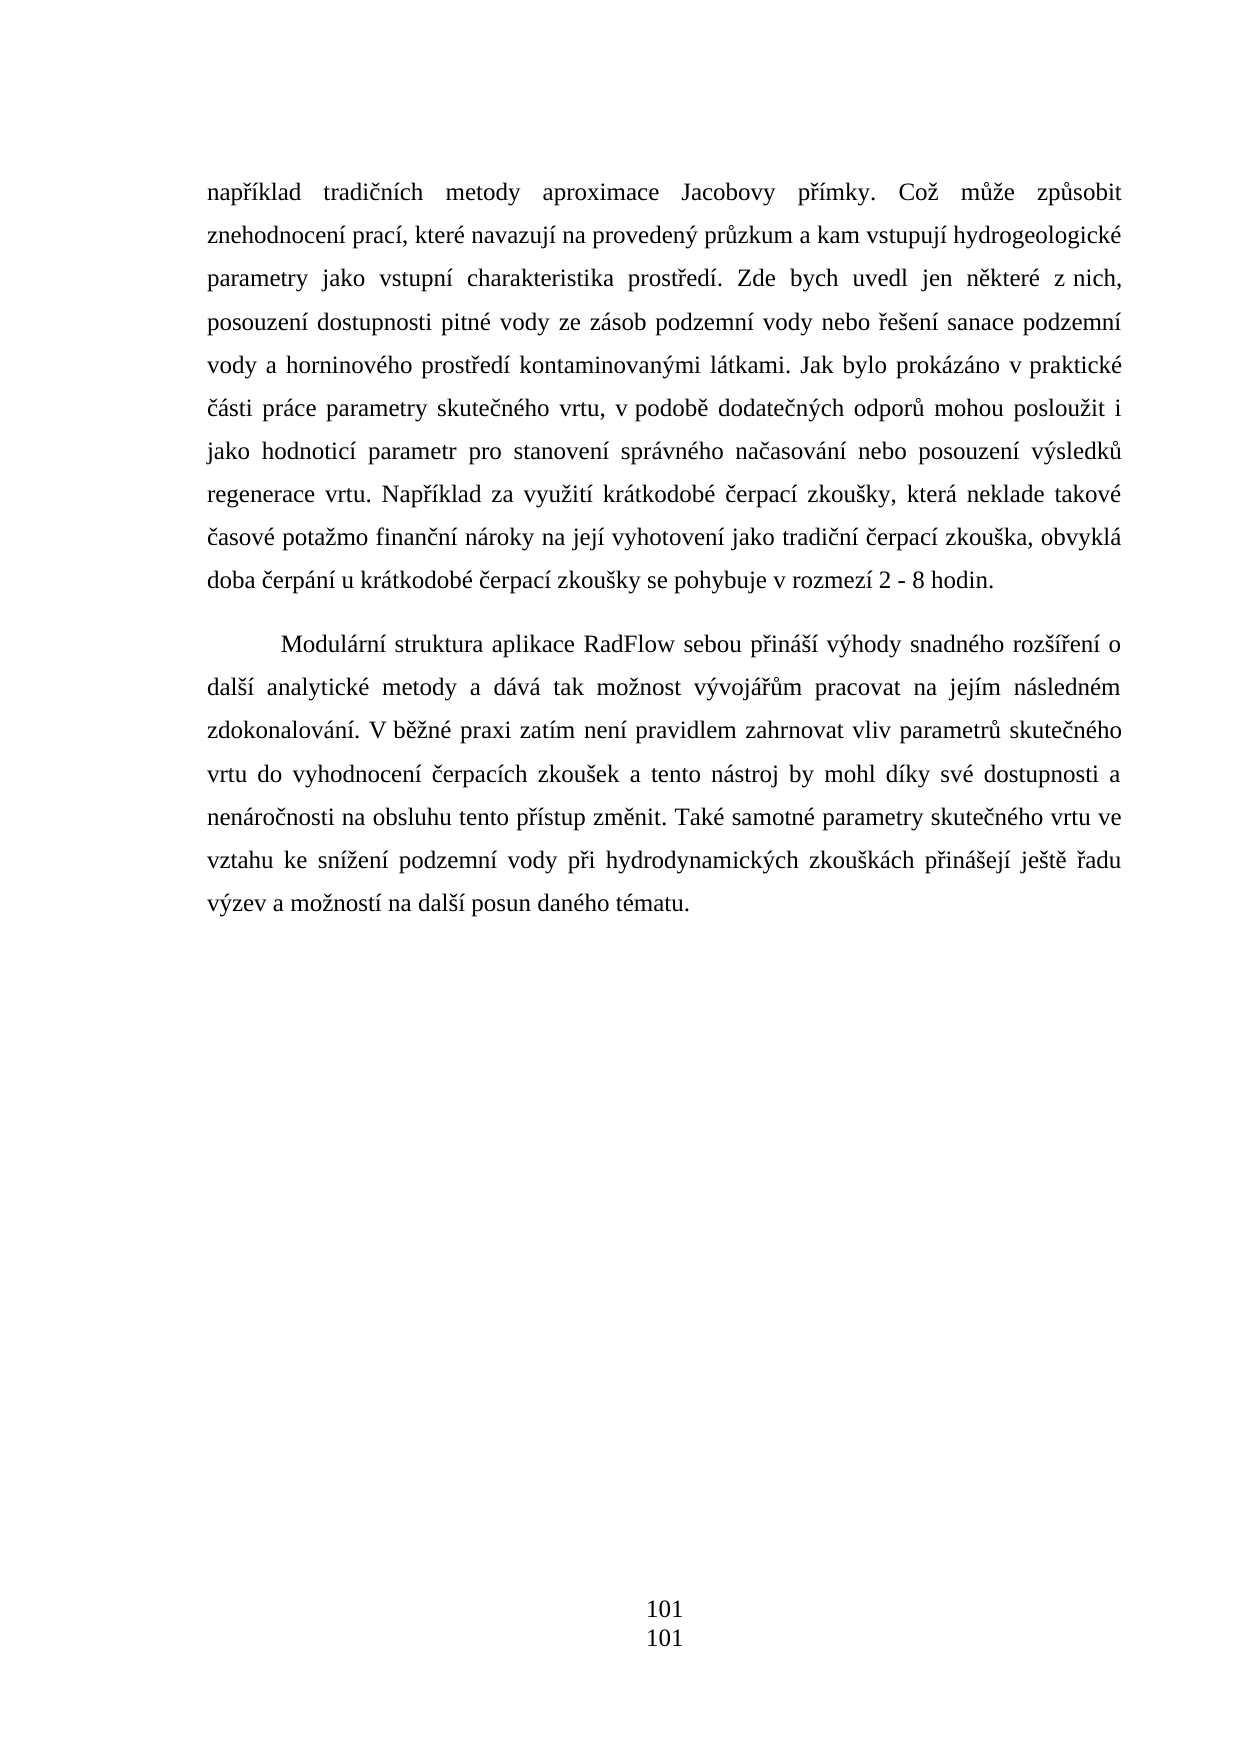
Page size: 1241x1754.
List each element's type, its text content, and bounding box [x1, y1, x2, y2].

text Modulární struktura aplikace RadFlow sebou přináší výhody snadného rozšíření o další analytické metody a dává tak možnost vývojářům pracovat na jejím následném zdokonalování. V běžné praxi zatím není pravidlem zahrnovat vliv parametrů skutečného vrtu do vyhodnocení čerpacích zkoušek a tento nástroj by mohl díky své dostupnosti a nenáročnosti na obsluhu tento přístup změnit. Také samotné parametry skutečného vrtu ve vztahu ke snížení podzemní vody při hydrodynamických zkouškách přinášejí ještě řadu výzev a možností na další posun daného tématu. [207, 629, 1122, 917]
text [207, 177, 1122, 594]
